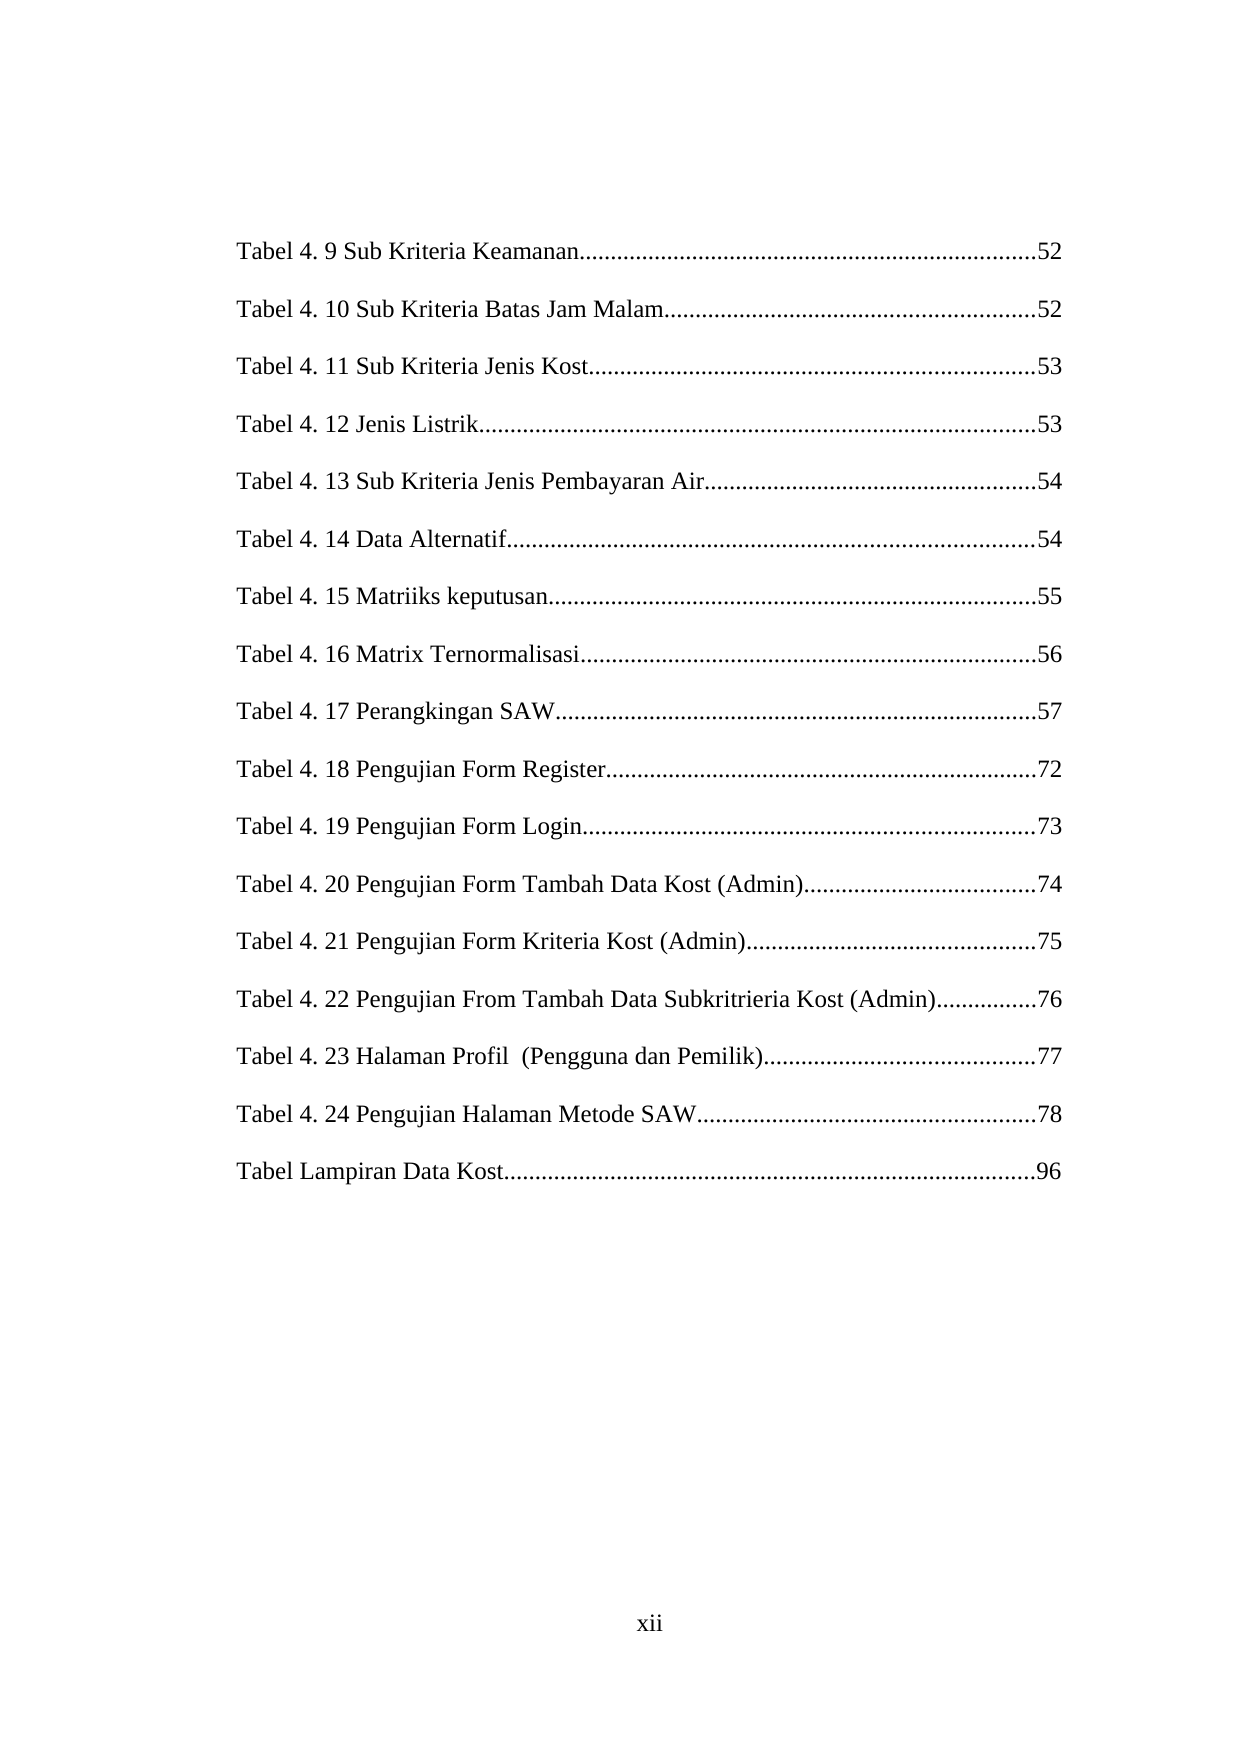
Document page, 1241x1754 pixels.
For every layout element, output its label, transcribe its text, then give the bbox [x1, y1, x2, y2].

text Tabel 4. 19 Pengujian Form Login 73 [236, 811, 1063, 840]
text Tabel 4. 14 Data Alternatif 54 [236, 524, 1063, 552]
text Tabel 4. 16 Matrix Ternormalisasi 56 [236, 639, 1063, 667]
text Tabel 4. 23 Halaman Profil (Pengguna dan Pemilik) 77 [236, 1041, 1063, 1070]
text Tabel 4. 11 Sub Kriteria Jenis Kost 53 [236, 351, 1063, 380]
text Tabel 4. 12 Jenis Listrik 53 [236, 409, 1063, 437]
text Tabel Lampiran Data Kost 96 [236, 1156, 1063, 1185]
text Tabel 4. 22 Pengujian From Tambah Data Subkritrieria Kost (Admin) 76 [236, 984, 1063, 1012]
text Tabel 4. 21 Pengujian Form Kriteria Kost (Admin) 75 [236, 926, 1063, 955]
text Tabel 4. 13 Sub Kriteria Jenis Pembayaran Air 54 [236, 466, 1063, 495]
text Tabel 4. 9 Sub Kriteria Keamanan 52 [236, 236, 1063, 265]
text Tabel 4. 15 Matriiks keputusan 55 [236, 581, 1063, 610]
text Tabel 4. 18 Pengujian Form Register 72 [236, 754, 1063, 782]
text Tabel 4. 20 Pengujian Form Tambah Data Kost (Admin) 74 [236, 869, 1063, 897]
text Tabel 4. 17 Perangkingan SAW 57 [236, 696, 1063, 725]
text Tabel 4. 24 Pengujian Halaman Metode SAW 78 [236, 1099, 1063, 1127]
text Tabel 4. 10 Sub Kriteria Batas Jam Malam 52 [236, 294, 1063, 322]
